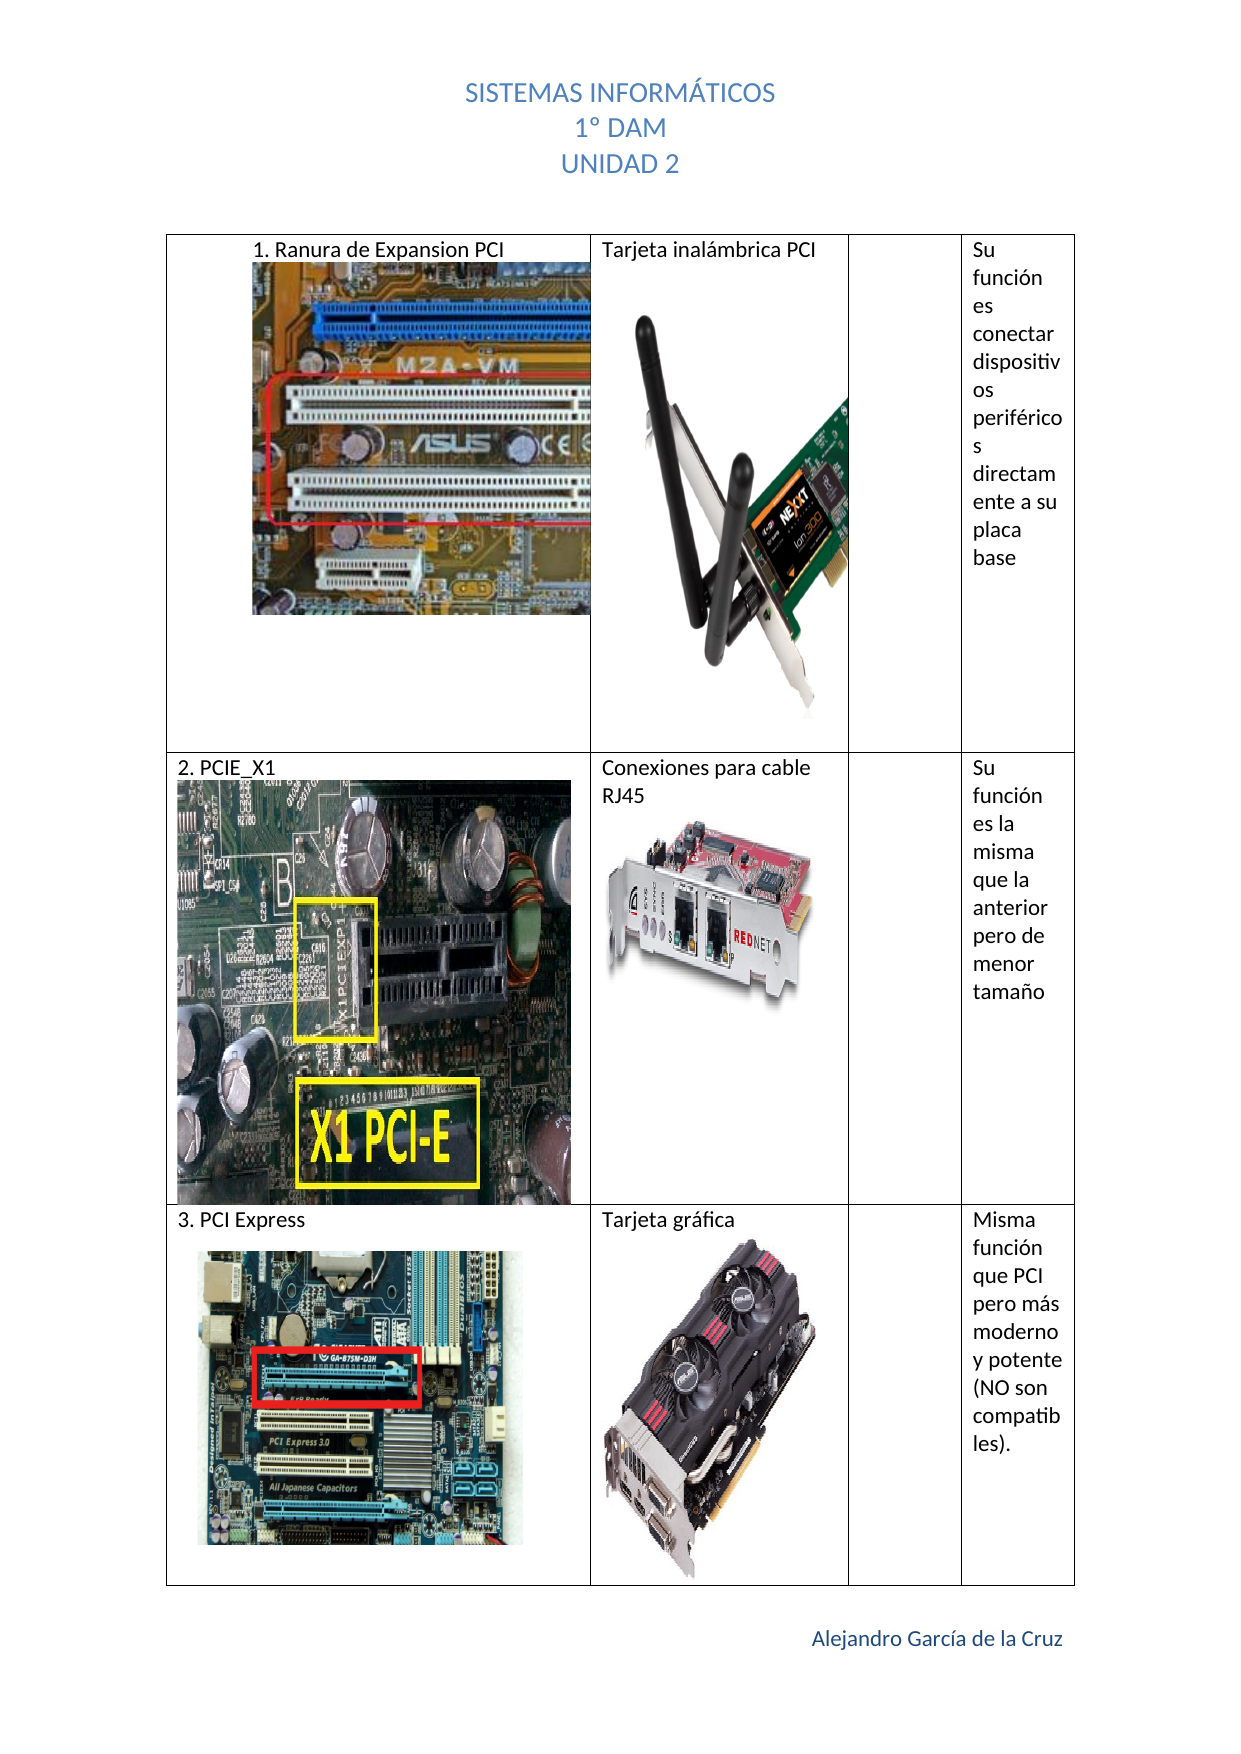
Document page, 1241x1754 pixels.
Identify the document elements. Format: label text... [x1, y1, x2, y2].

table_header [849, 235, 961, 752]
table_cell [849, 753, 961, 1204]
table_cell Conexiones para cable RJ45 [591, 753, 848, 1204]
table_cell Misma función que PCI pero más moderno y potente (NO son compatibles). [962, 1205, 1074, 1585]
table_header Tarjeta inalámbrica PCI [591, 235, 848, 752]
table_cell 2. PCIE_X1 [167, 753, 590, 1204]
picture [177, 1233, 543, 1563]
table_cell [849, 1205, 961, 1585]
picture [252, 262, 591, 615]
table_cell Tarjeta gráfica [591, 1205, 848, 1585]
table_cell 3. PCI Express [167, 1205, 590, 1585]
table_cell Su función es la misma que la anterior pero de menor tamaño [962, 753, 1074, 1204]
table_header 1. Ranura de Expansion PCI [167, 235, 590, 752]
picture [601, 262, 849, 752]
picture [177, 780, 571, 1205]
picture [601, 808, 818, 1028]
picture [601, 1233, 818, 1585]
table_header Su función es conectar dispositivos periféricos directamente a su placa base [962, 235, 1074, 752]
